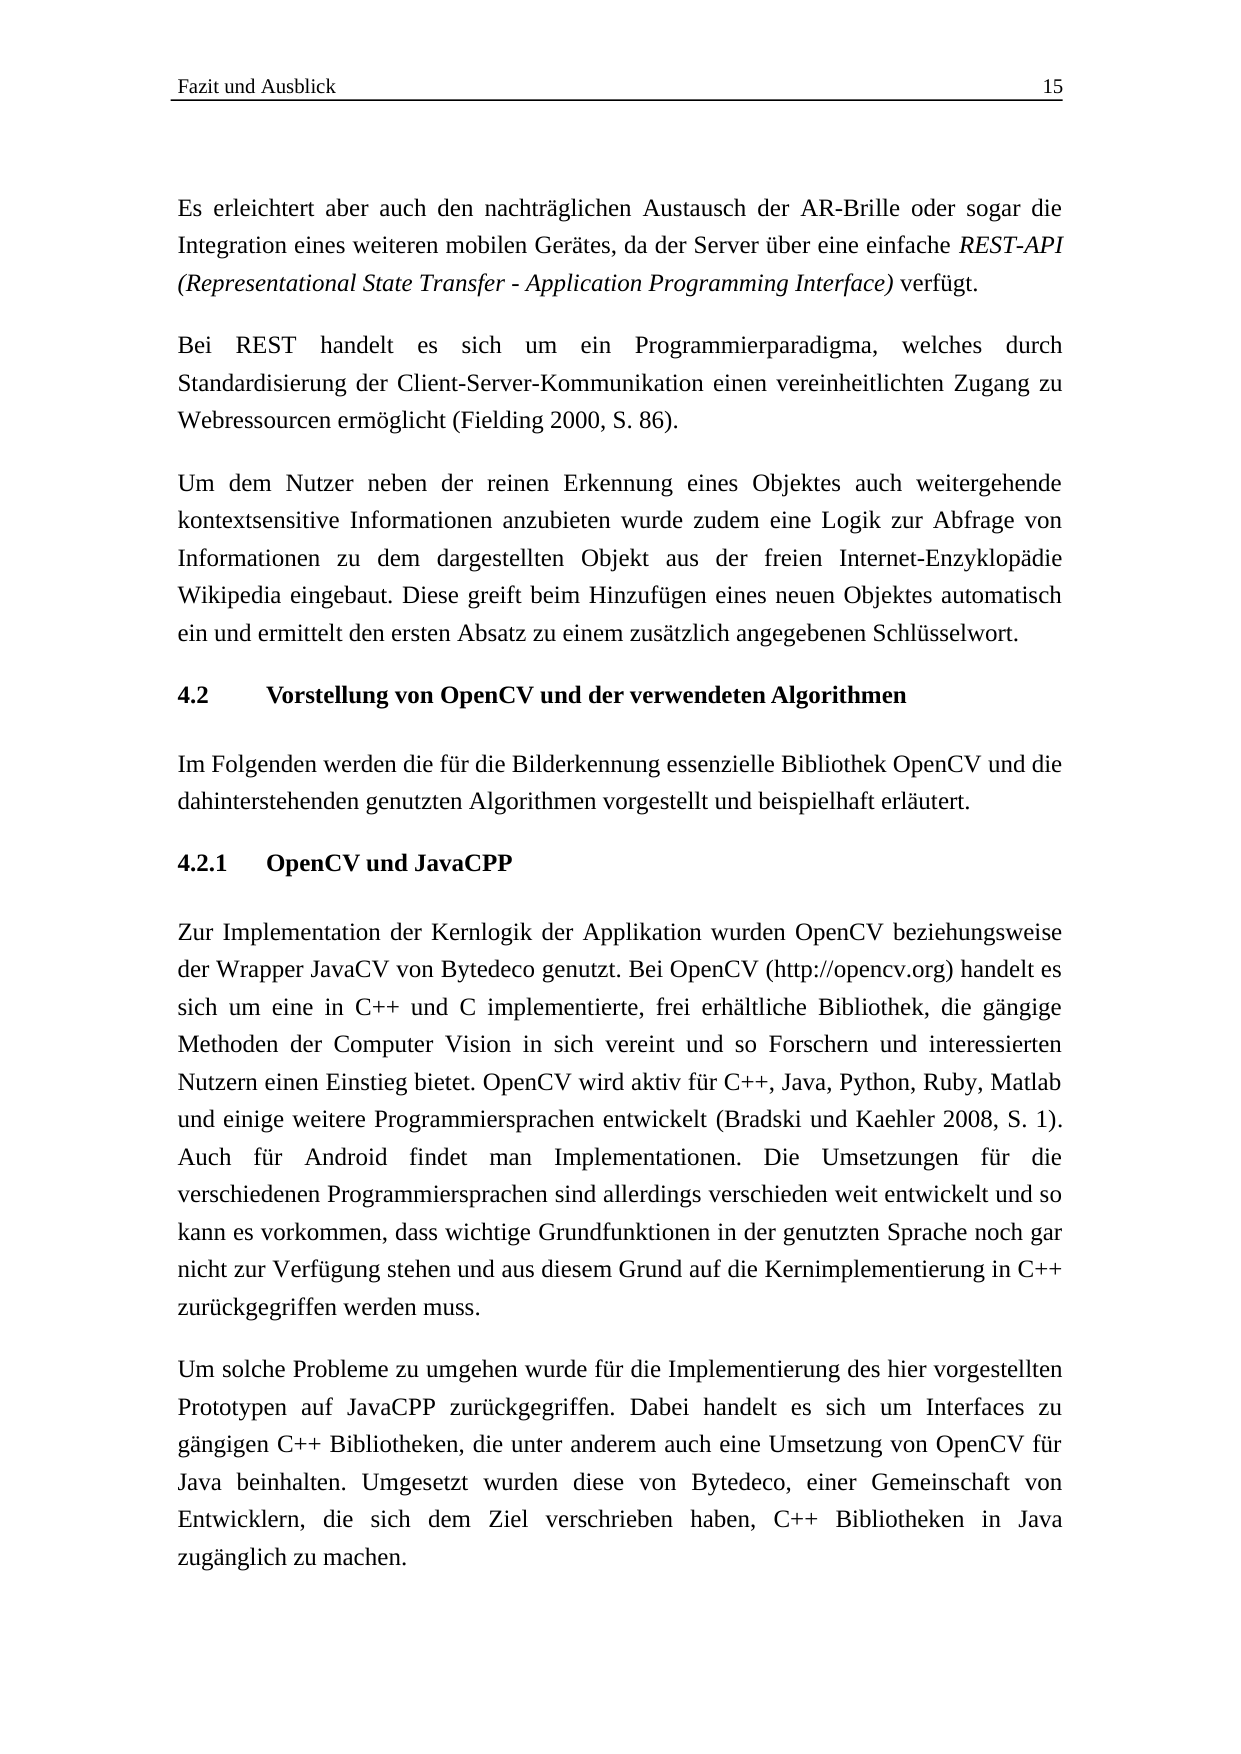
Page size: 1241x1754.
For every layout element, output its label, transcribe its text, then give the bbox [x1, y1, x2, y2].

subtitle OpenCV und JavaCPP [177, 848, 1063, 877]
text Im Folgenden werden die für die Bilderkennung essenzielle Bibliothek OpenCV und die dahinterstehenden genutzten Algorithmen vorgestellt und beispielhaft erläutert. [177, 740, 1063, 815]
text Es erleichtert aber auch den nachträglichen Austausch der AR-Brille oder sogar die Integration eines weiteren mobilen Gerätes, da der Server über eine einfache REST-API (Representational State Transfer - Application Programming Interface) verfügt. [177, 184, 1063, 297]
text Bei REST handelt es sich um ein Programmierparadigma, welches durch Standardisierung der Client-Server-Kommunikation einen vereinheitlichten Zugang zu Webressourcen ermöglicht (Fielding 2000, S. 86). [177, 322, 1063, 434]
text Um dem Nutzer neben der reinen Erkennung eines Objektes auch weitergehende kontextsensitive Informationen anzubieten wurde zudem eine Logik zur Abfrage von Informationen zu dem dargestellten Objekt aus der freien Internet-Enzyklopädie Wikipedia eingebaut. Diese greift beim Hinzufügen eines neuen Objektes automatisch ein und ermittelt den ersten Absatz zu einem zusätzlich angegebenen Schlüsselwort. [177, 459, 1063, 647]
subtitle Vorstellung von OpenCV und der verwendeten Algorithmen [177, 680, 1063, 709]
text Um solche Probleme zu umgehen wurde für die Implementierung des hier vorgestellten Prototypen auf JavaCPP zurückgegriffen. Dabei handelt es sich um Interfaces zu gängigen C++ Bibliotheken, die unter anderem auch eine Umsetzung von OpenCV für Java beinhalten. Umgesetzt wurden diese von Bytedeco, einer Gemeinschaft von Entwicklern, die sich dem Ziel verschrieben haben, C++ Bibliotheken in Java zugänglich zu machen. [177, 1346, 1063, 1571]
text Zur Implementation der Kernlogik der Applikation wurden OpenCV beziehungsweise der Wrapper JavaCV von Bytedeco genutzt. Bei OpenCV (http://opencv.org) handelt es sich um eine in C++ und C implementierte, frei erhältliche Bibliothek, die gängige Methoden der Computer Vision in sich vereint und so Forschern und interessierten Nutzern einen Einstieg bietet. OpenCV wird aktiv für C++, Java, Python, Ruby, Matlab und einige weitere Programmiersprachen entwickelt (Bradski und Kaehler 2008, S. 1). Auch für Android findet man Implementationen. Die Umsetzungen für die verschiedenen Programmiersprachen sind allerdings verschieden weit entwickelt und so kann es vorkommen, dass wichtige Grundfunktionen in der genutzten Sprache noch gar nicht zur Verfügung stehen und aus diesem Grund auf die Kernimplementierung in C++ zurückgegriffen werden muss. [177, 908, 1063, 1321]
